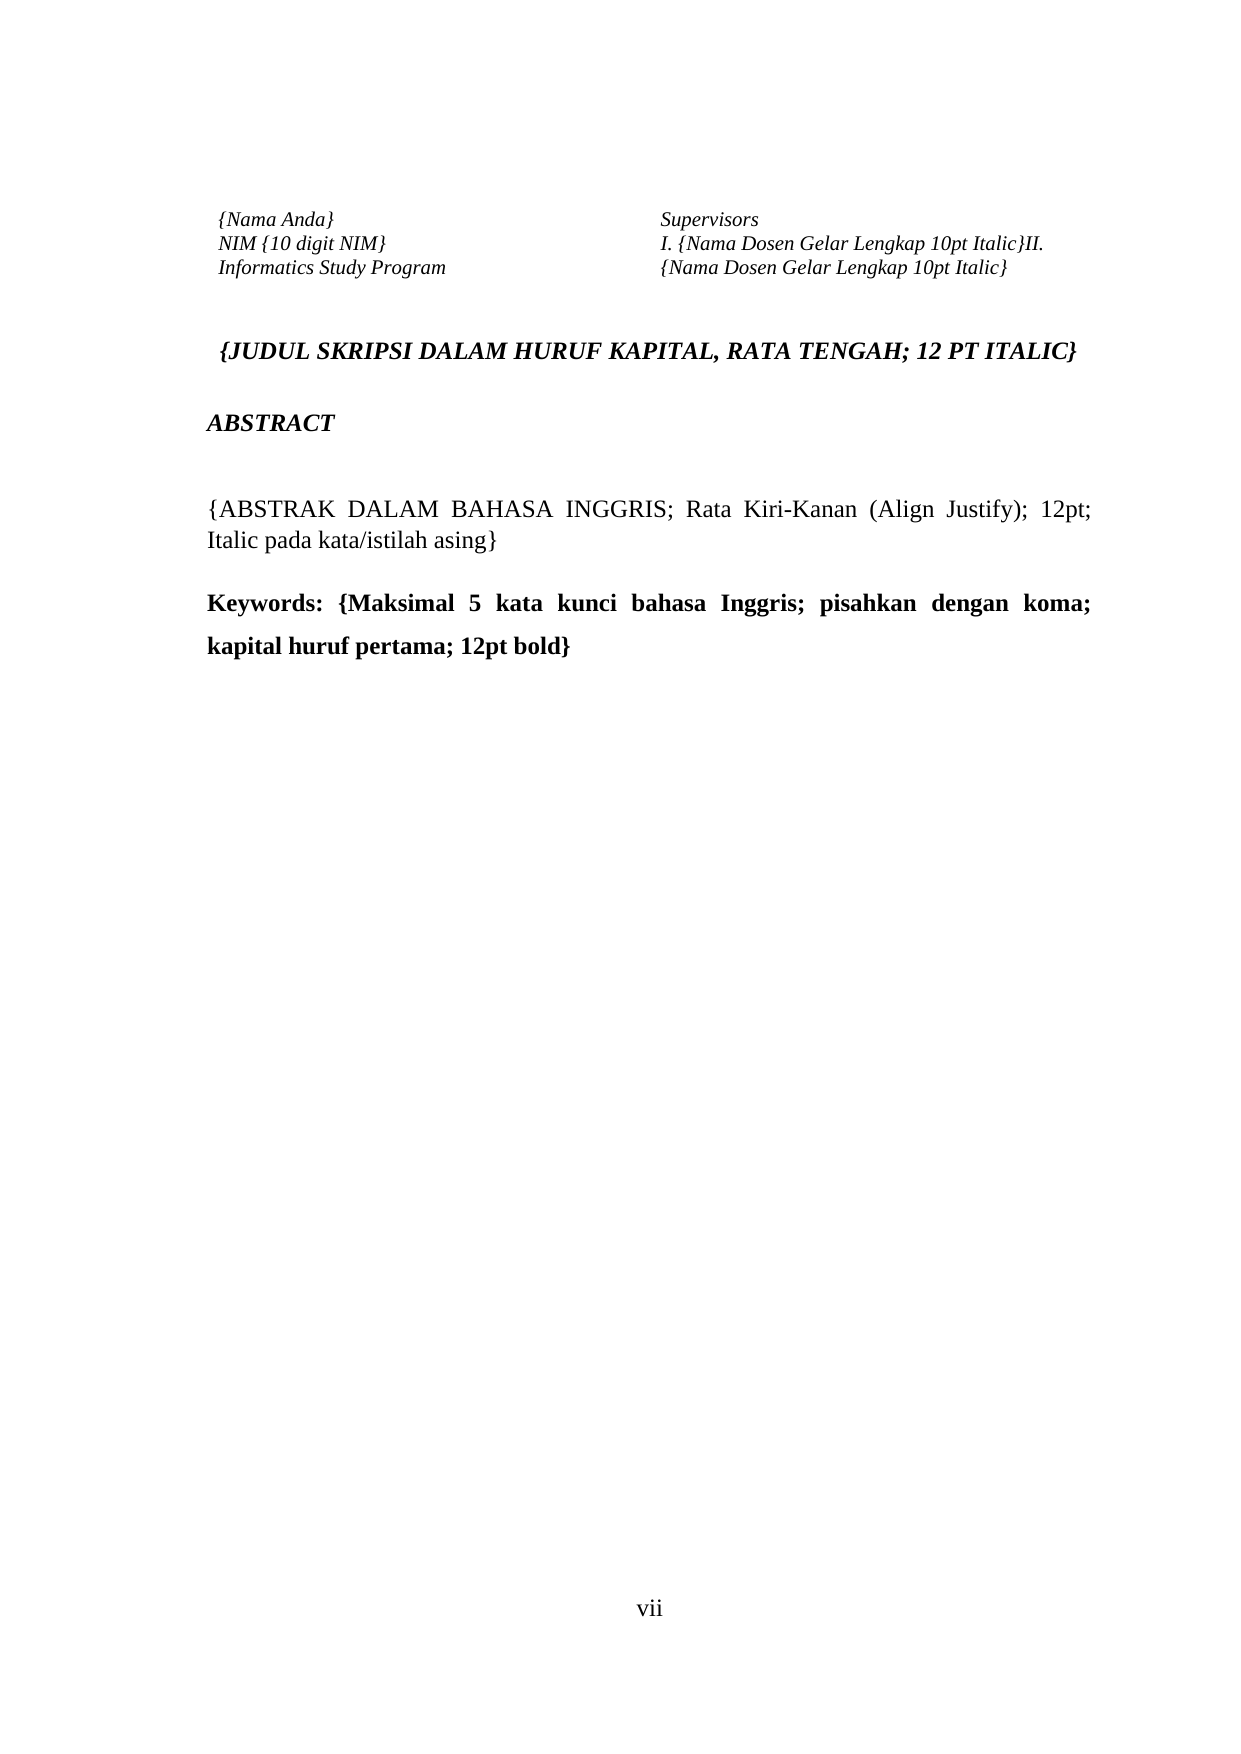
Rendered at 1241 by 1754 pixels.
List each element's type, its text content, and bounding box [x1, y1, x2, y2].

subtitle ABSTRACT [207, 408, 1092, 437]
text Keywords: {Maksimal 5 kata kunci bahasa Inggris; pisahkan dengan koma; kapital huruf pertama; 12pt bold} [207, 588, 1092, 659]
table_header Supervisors I. {Nama Dosen Gelar Lengkap 10pt Italic}II. {Nama Dosen Gelar Lengkap 10pt Italic} [649, 207, 1092, 279]
text {ABSTRAK DALAM BAHASA INGGRIS; Rata Kiri-Kanan (Align Justify); 12pt; Italic pada kata/istilah asing} [207, 494, 1092, 554]
text {JUDUL SKRIPSI DALAM HURUF KAPITAL, RATA TENGAH; 12 PT ITALIC} [207, 336, 1092, 365]
table_header {Nama Anda} NIM {10 digit NIM} Informatics Study Program [207, 207, 649, 279]
